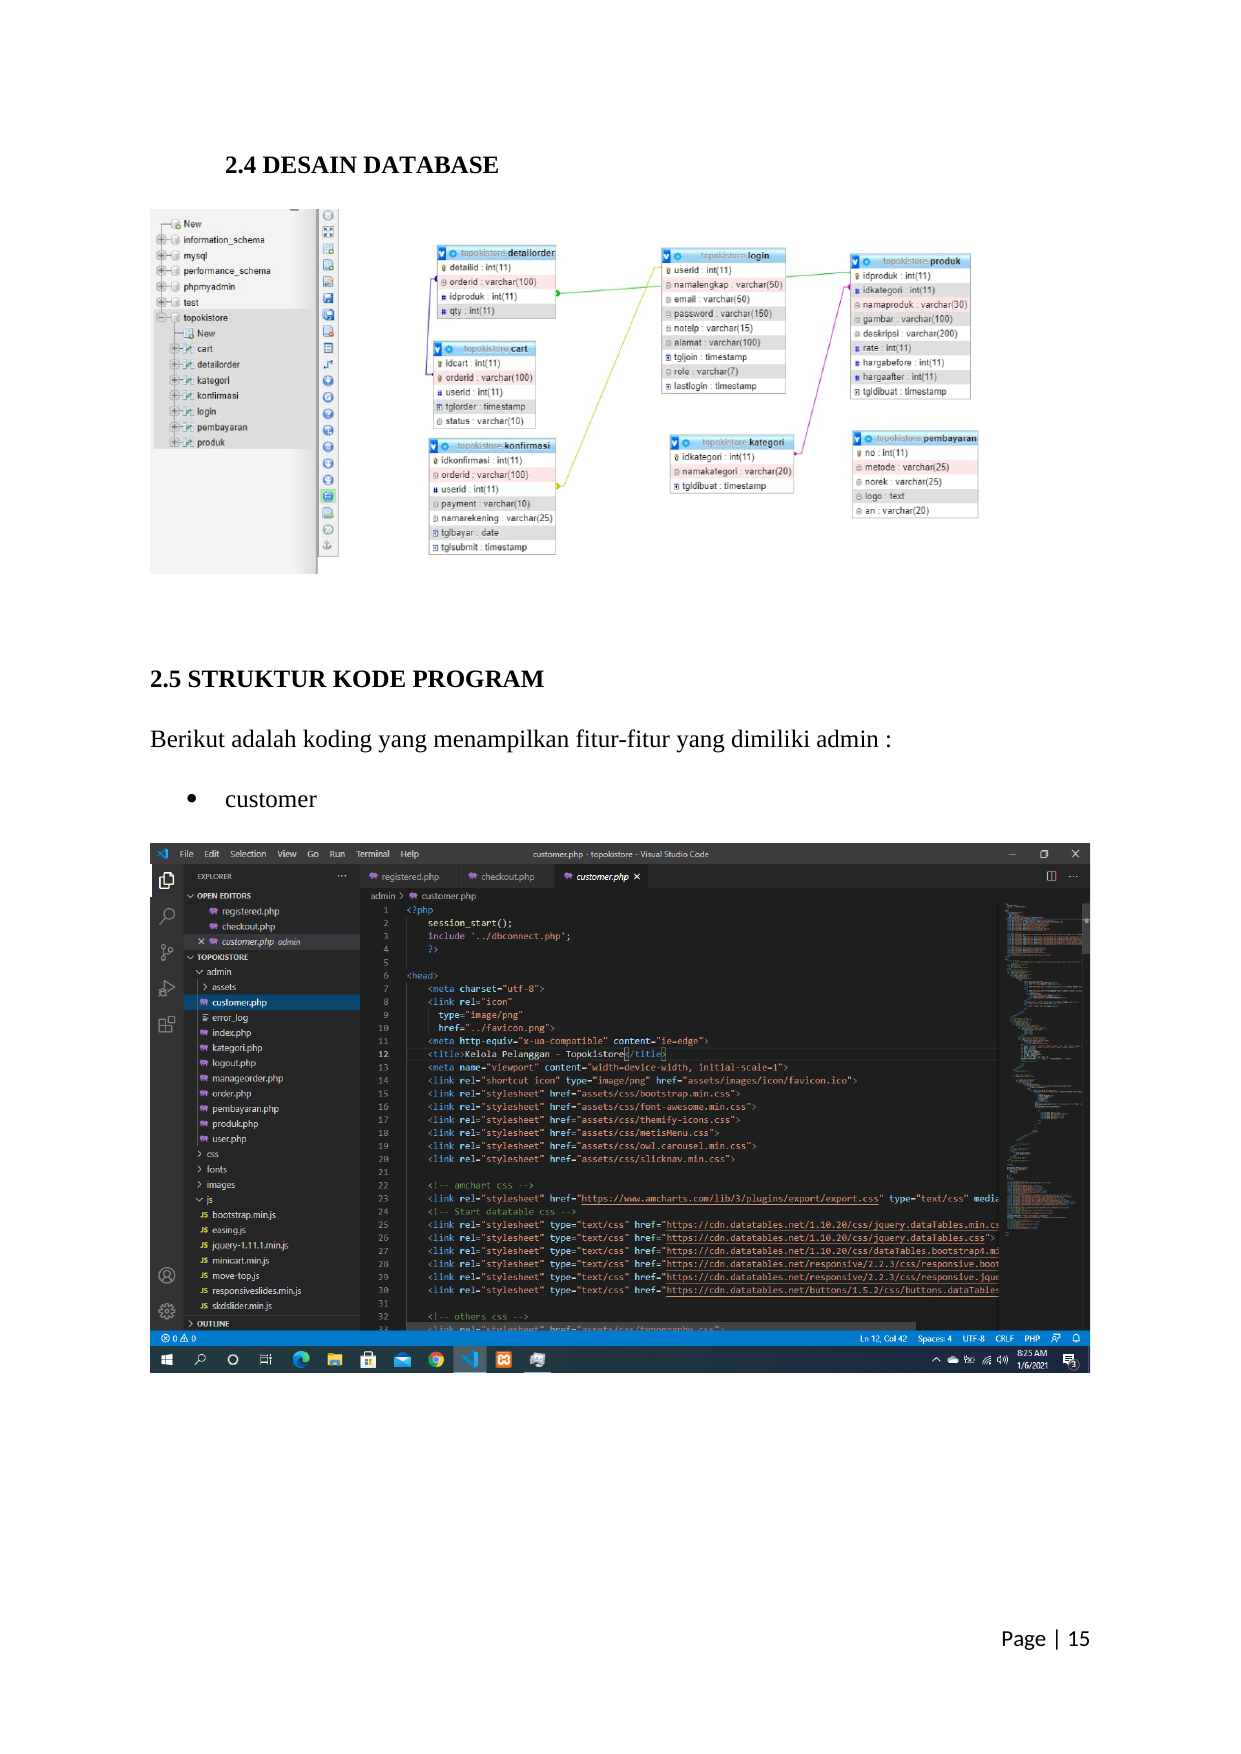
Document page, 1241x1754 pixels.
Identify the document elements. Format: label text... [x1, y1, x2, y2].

text Berikut adalah koding yang menampilkan fitur-fitur yang dimiliki admin : [150, 724, 1090, 753]
picture [150, 209, 1033, 574]
text 2.5 STRUKTUR KODE PROGRAM [150, 664, 1090, 693]
text 2.4 DESAIN DATABASE [150, 150, 1090, 179]
list customer [187, 784, 1090, 813]
picture [150, 843, 1091, 1373]
